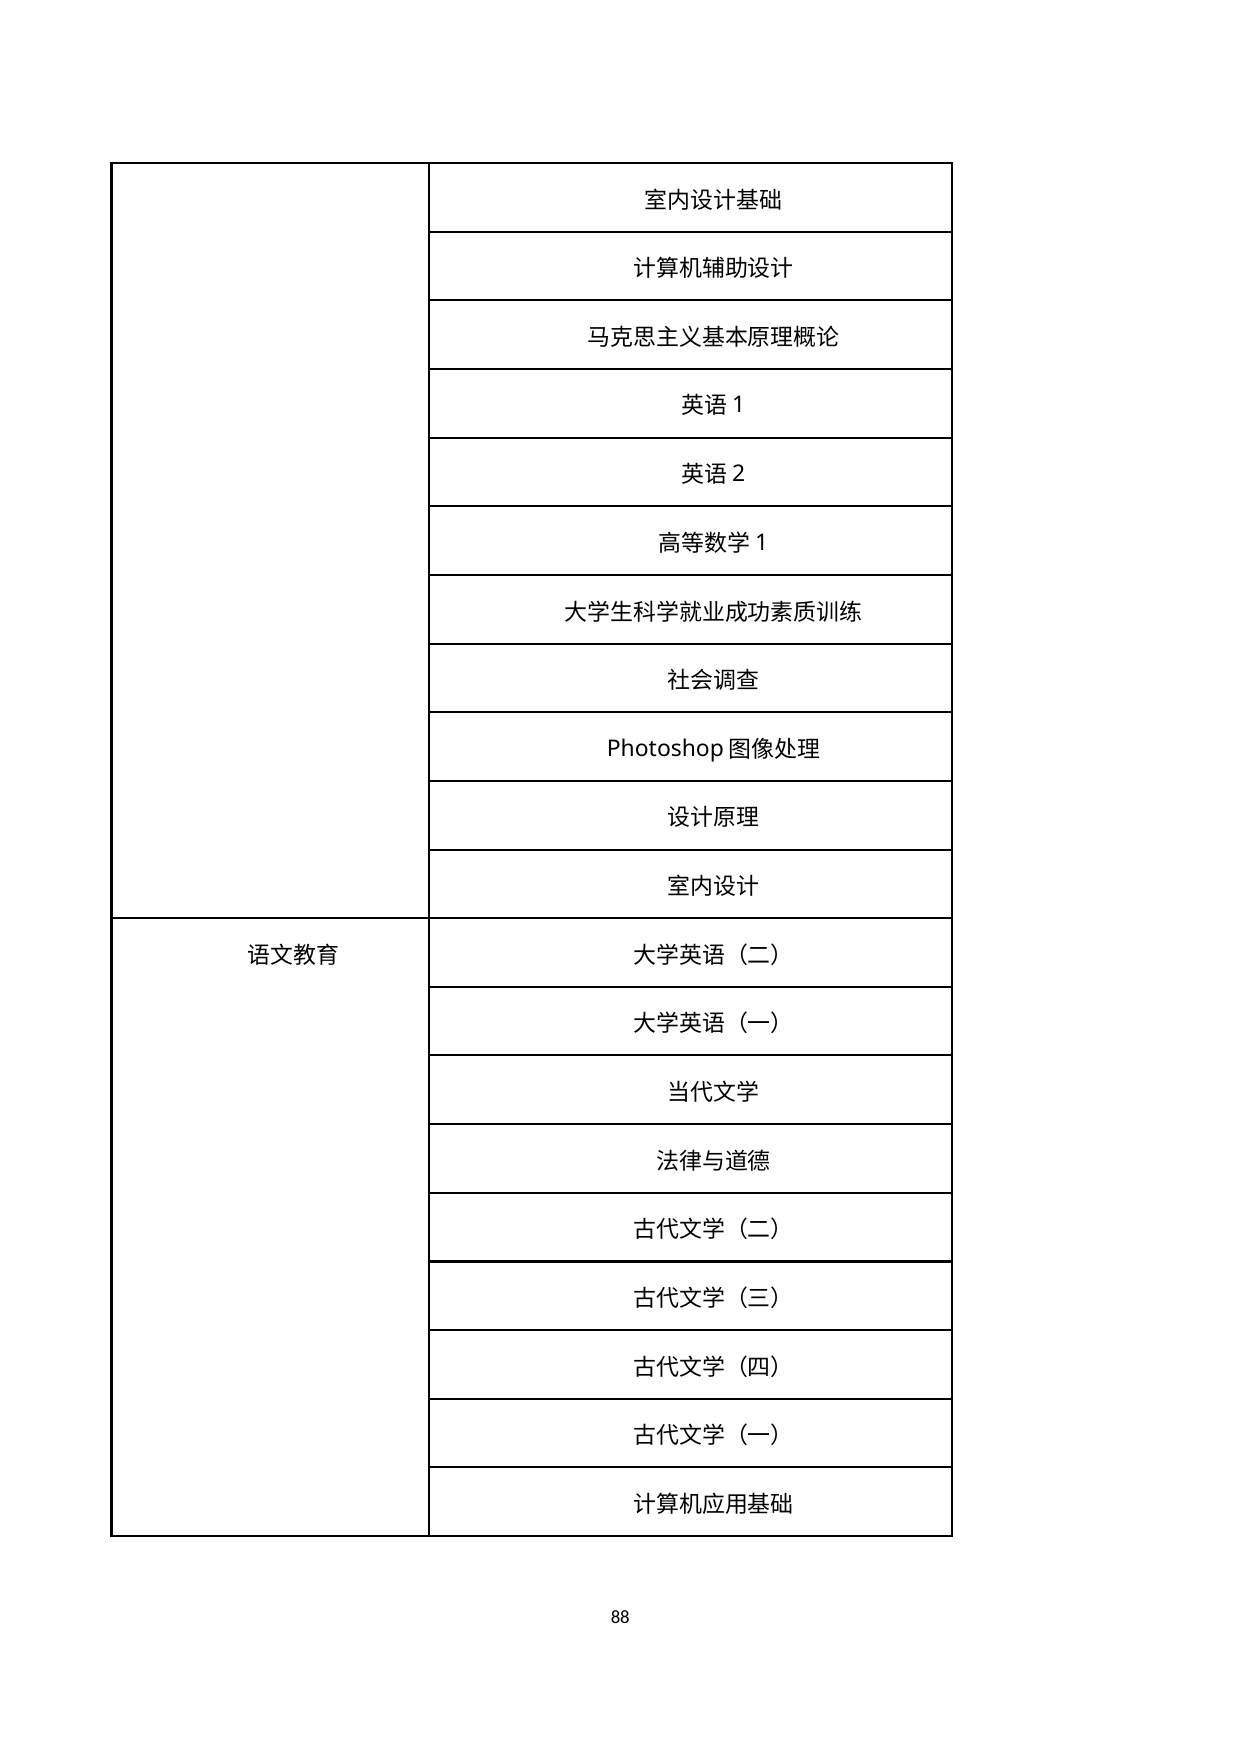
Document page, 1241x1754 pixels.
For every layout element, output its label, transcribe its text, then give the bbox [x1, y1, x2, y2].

table_cell 当代文学 [430, 1056, 951, 1123]
table_cell 大学生科学就业成功素质训练 [430, 576, 951, 642]
table_cell Photoshop图像处理 [430, 713, 951, 780]
table_cell 大学英语（二） [430, 919, 951, 986]
table_cell 室内设计基础 [430, 164, 951, 231]
table_cell 设计原理 [430, 782, 951, 848]
table_cell 大学英语（一） [430, 988, 951, 1054]
table_cell 英语1 [430, 370, 951, 437]
table_cell 计算机应用基础 [430, 1468, 951, 1535]
table_cell 语文教育 [113, 919, 428, 1535]
table_cell 英语2 [430, 439, 951, 505]
table_cell 高等数学1 [430, 507, 951, 574]
table_cell 计算机辅助设计 [430, 233, 951, 299]
table_cell 古代文学（二） [430, 1194, 951, 1260]
table_cell 马克思主义基本原理概论 [430, 301, 951, 368]
table_cell 法律与道德 [430, 1125, 951, 1192]
table_cell 社会调查 [430, 645, 951, 711]
table_cell 古代文学（三） [430, 1263, 951, 1329]
table_cell 古代文学（一） [430, 1400, 951, 1466]
table_cell 室内设计 [430, 851, 951, 917]
table_cell 古代文学（四） [430, 1331, 951, 1398]
